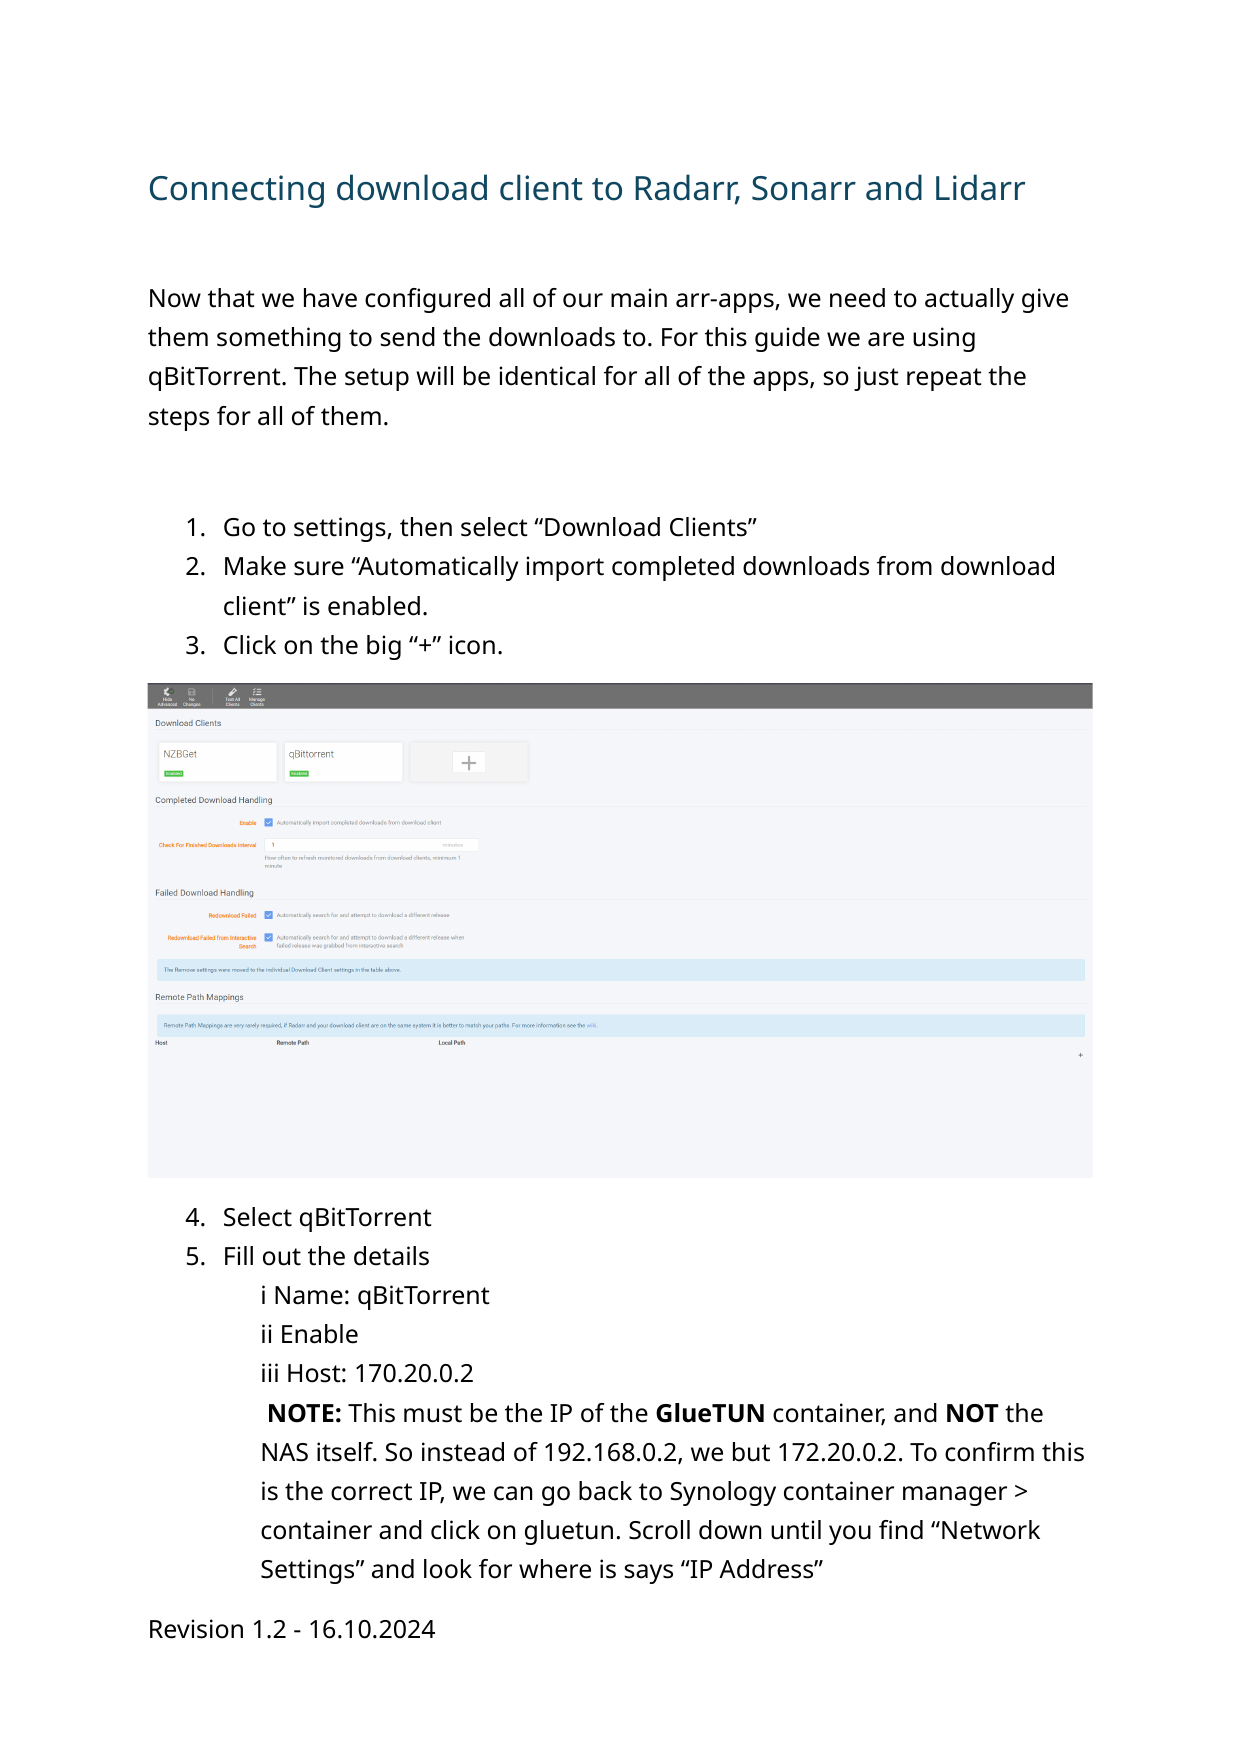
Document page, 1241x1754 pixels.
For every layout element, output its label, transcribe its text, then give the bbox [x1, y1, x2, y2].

list i Name: qBitTorrent [223, 1278, 1093, 1312]
list Make sure “Automatically import completed downloads from download client” is enabled. [185, 549, 1093, 622]
list Go to settings, then select “Download Clients” [185, 510, 1093, 544]
picture [147, 683, 1093, 1178]
list NOTE: This must be the IP of the GlueTUN container, and NOT the NAS itself. So instead of 192.168.0.2, we but 172.20.0.2. To confirm this is the correct IP, we can go back to Synology container manager > container and click on gluetun. Scroll down until you find “Network Settings” and look for where is says “IP Address” [260, 1395, 1093, 1586]
subtitle Connecting download client to Radarr, Sonarr and Lidarr [148, 164, 1093, 210]
list ii Enable [223, 1317, 1093, 1351]
list Fill out the details [185, 1239, 1093, 1273]
list iii Host: 170.20.0.2 [260, 1356, 1093, 1390]
list Select qBitTorrent [185, 1199, 1093, 1233]
text Now that we have configured all of our main arr-apps, we need to actually give them something to send the downloads to. For this guide we are using qBitTorrent. The setup will be identical for all of the apps, so just repeat the steps for all of them. [148, 281, 1093, 432]
list Click on the big “+” icon. [185, 627, 1093, 661]
